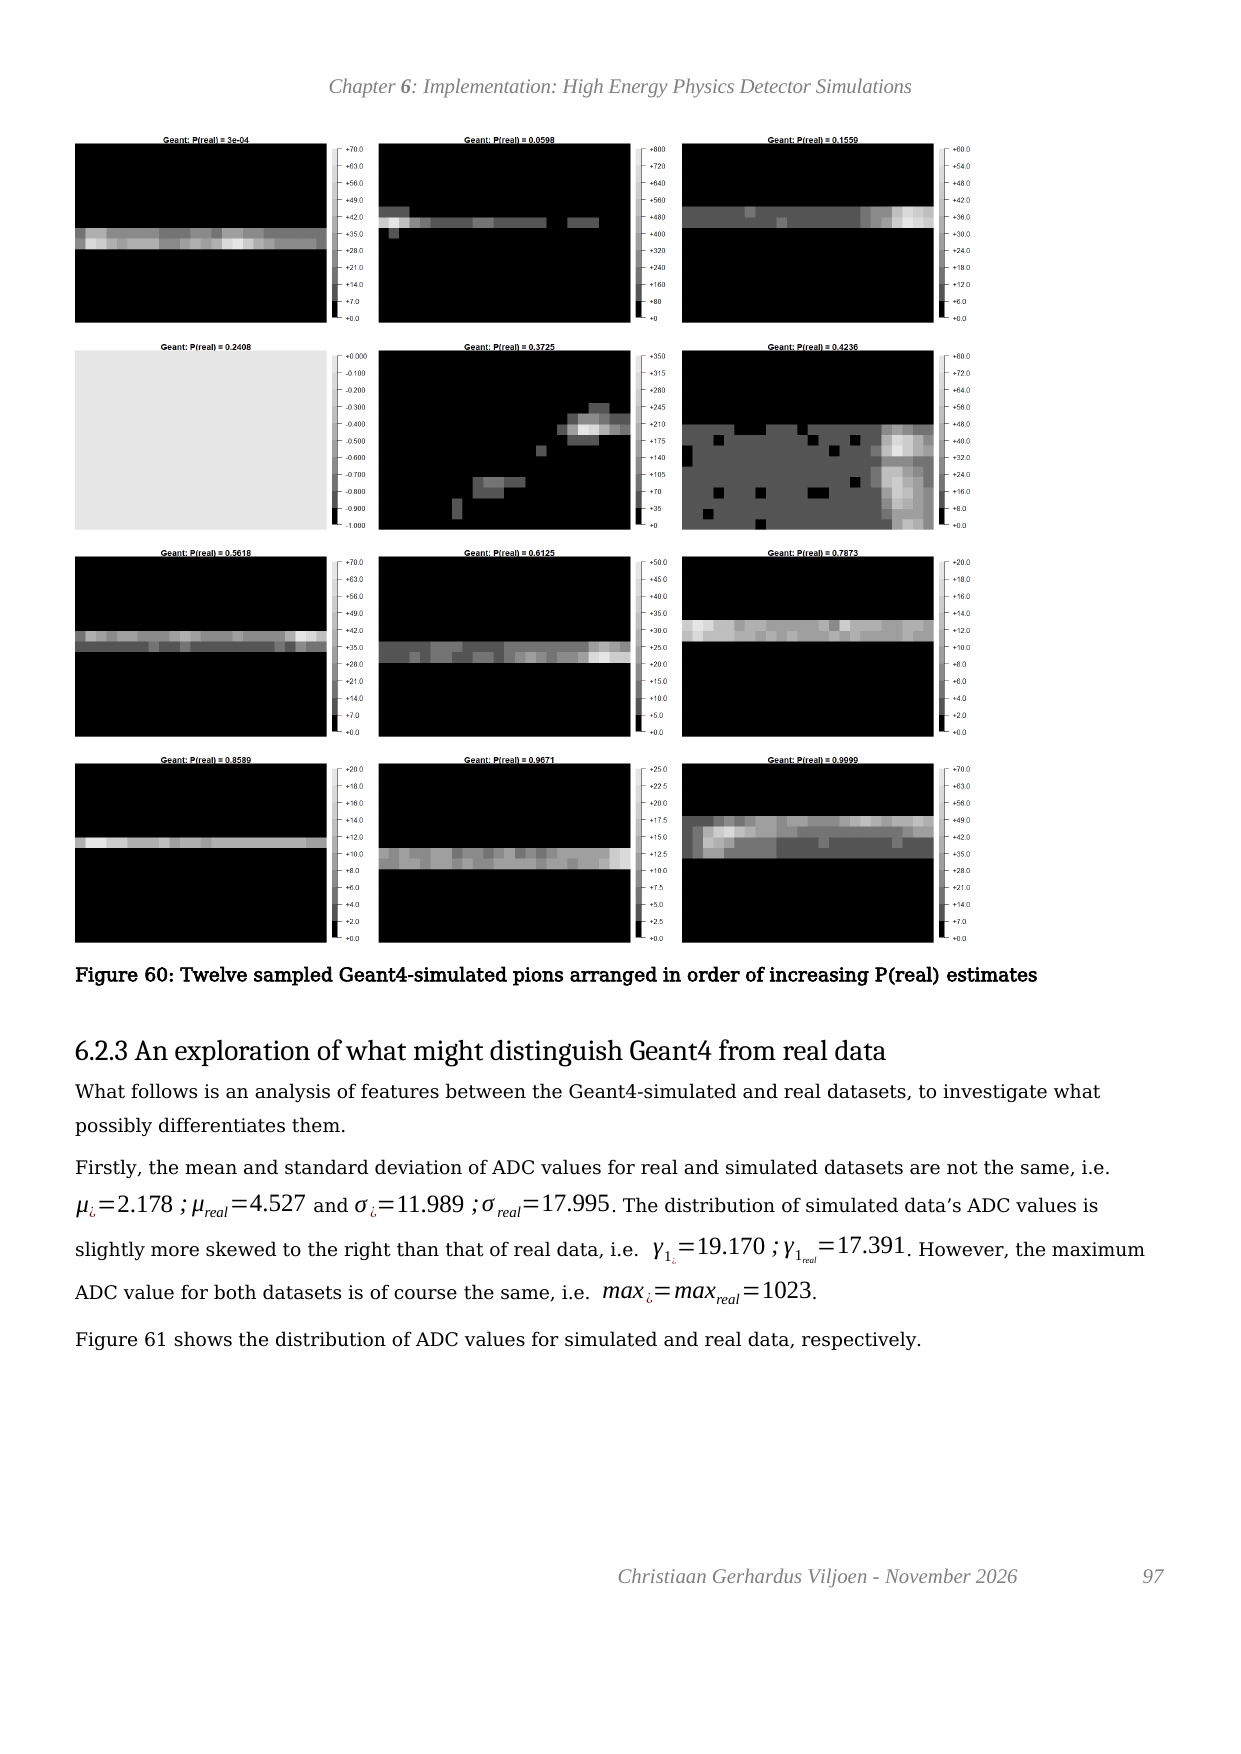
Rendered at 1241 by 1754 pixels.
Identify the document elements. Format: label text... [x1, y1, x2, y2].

text Figure 61 shows the distribution of ADC values for simulated and real data, respectively. [75, 1328, 1165, 1350]
subtitle An exploration of what might distinguish Geant4 from real data [75, 1034, 1165, 1067]
picture [75, 548, 986, 737]
picture [75, 342, 986, 530]
text Figure 60: Twelve sampled Geant4-simulated pions arranged in order of increasing P(real) estimates [75, 962, 1165, 985]
picture [75, 755, 986, 943]
picture [75, 135, 986, 323]
text Firstly, the mean and standard deviation of ADC values for real and simulated datasets are not the same, i.e. and . The distribution of simulated data’s ADC values is slightly more skewed to the right than that of real data, i.e. . However, the maximum ADC value for both datasets is of course the same, i.e. . [75, 1156, 1165, 1308]
text What follows is an analysis of features between the Geant4-simulated and real datasets, to investigate what possibly differentiates them. [75, 1080, 1165, 1136]
